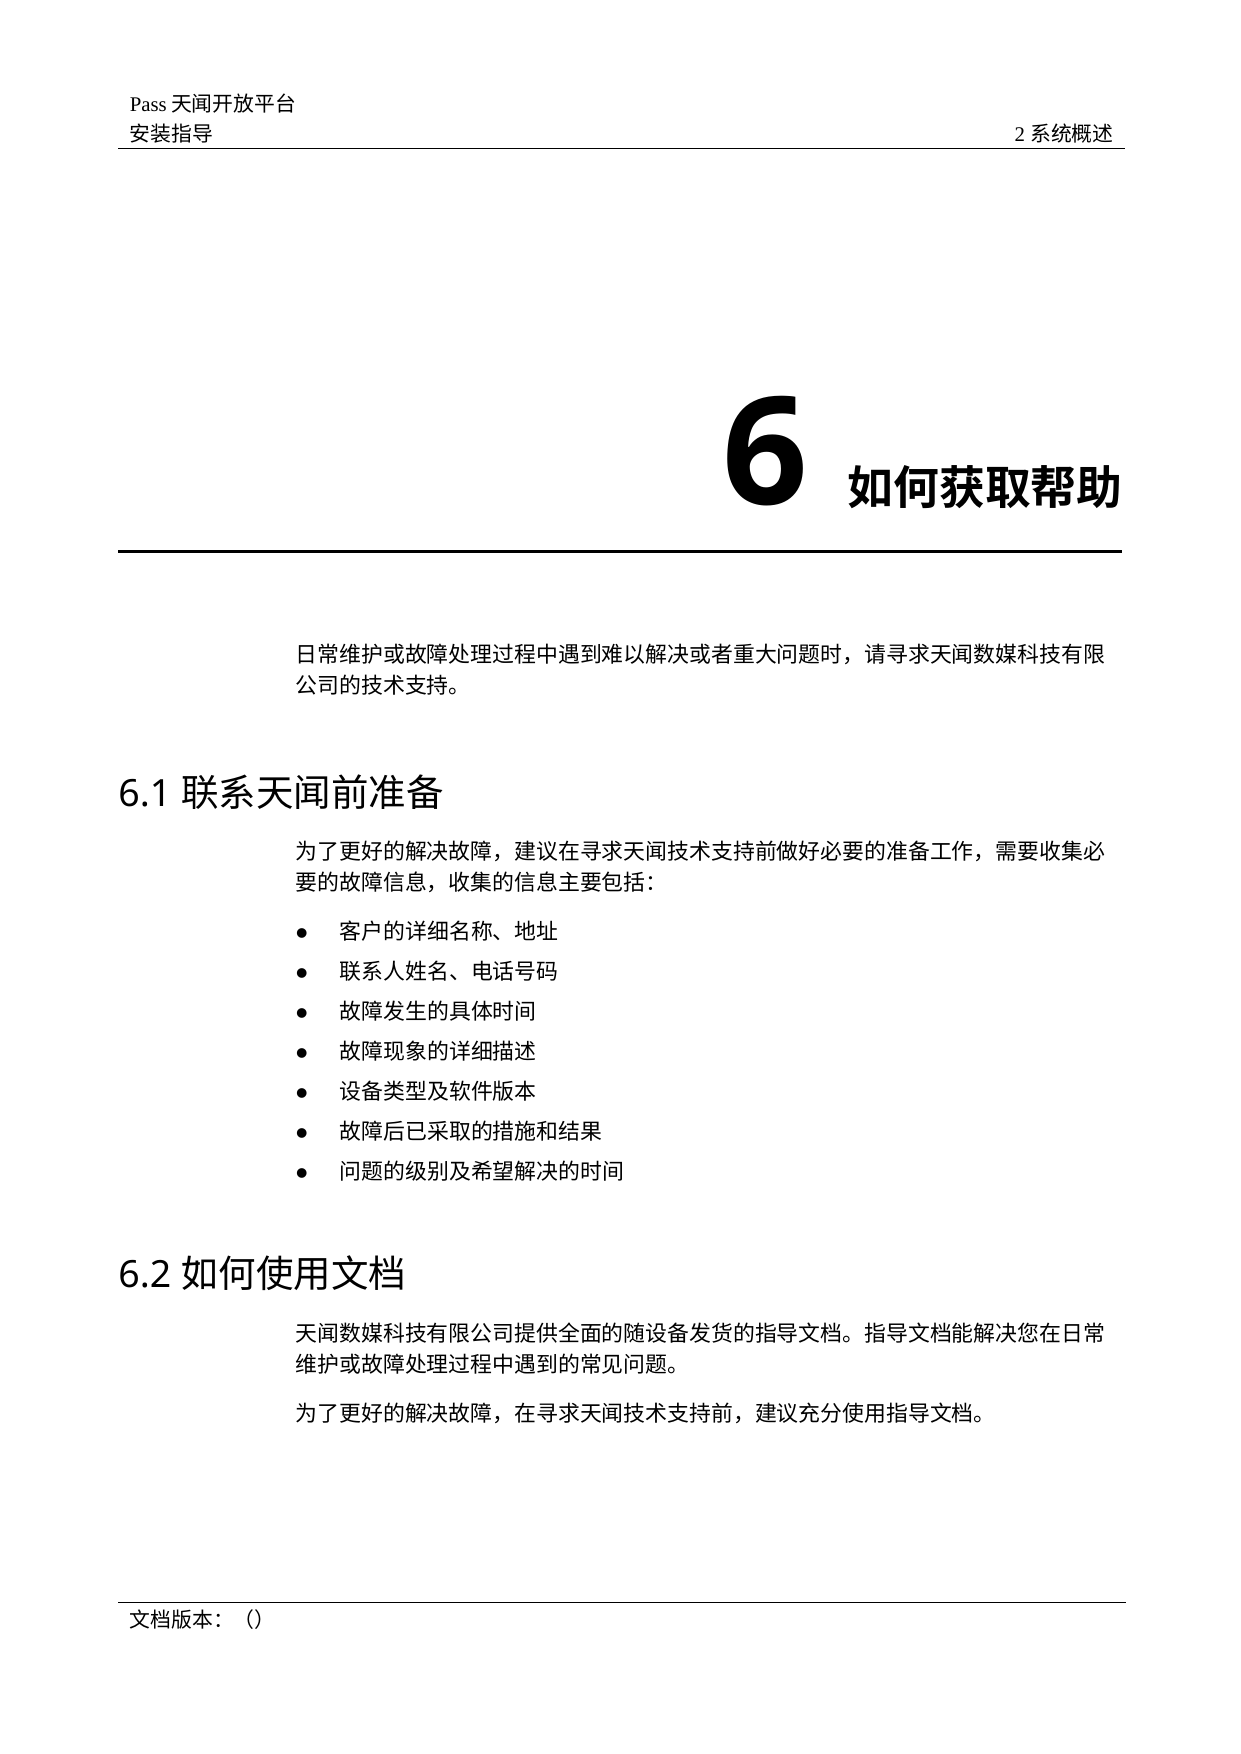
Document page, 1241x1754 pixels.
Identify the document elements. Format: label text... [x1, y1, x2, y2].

list 问题的级别及希望解决的时间 [295, 1154, 1122, 1185]
list 故障发生的具体时间 [295, 994, 1122, 1025]
text 日常维护或故障处理过程中遇到难以解决或者重大问题时，请寻求天闻数媒科技有限公司的技术支持。 [295, 637, 1122, 700]
list 联系人姓名、电话号码 [295, 954, 1122, 985]
subtitle 如何使用文档 [118, 1248, 1122, 1299]
text 为了更好的解决故障，建议在寻求天闻技术支持前做好必要的准备工作，需要收集必要的故障信息，收集的信息主要包括： [295, 834, 1122, 897]
list 客户的详细名称、地址 [295, 914, 1122, 945]
subtitle 联系天闻前准备 [118, 762, 1122, 817]
subtitle 如何获取帮助 [118, 344, 1122, 550]
list 设备类型及软件版本 [295, 1074, 1122, 1105]
list 故障现象的详细描述 [295, 1034, 1122, 1065]
list 故障后已采取的措施和结果 [295, 1114, 1122, 1145]
text 为了更好的解决故障，在寻求天闻技术支持前，建议充分使用指导文档。 [295, 1396, 1122, 1427]
text 天闻数媒科技有限公司提供全面的随设备发货的指导文档。指导文档能解决您在日常维护或故障处理过程中遇到的常见问题。 [295, 1316, 1122, 1379]
